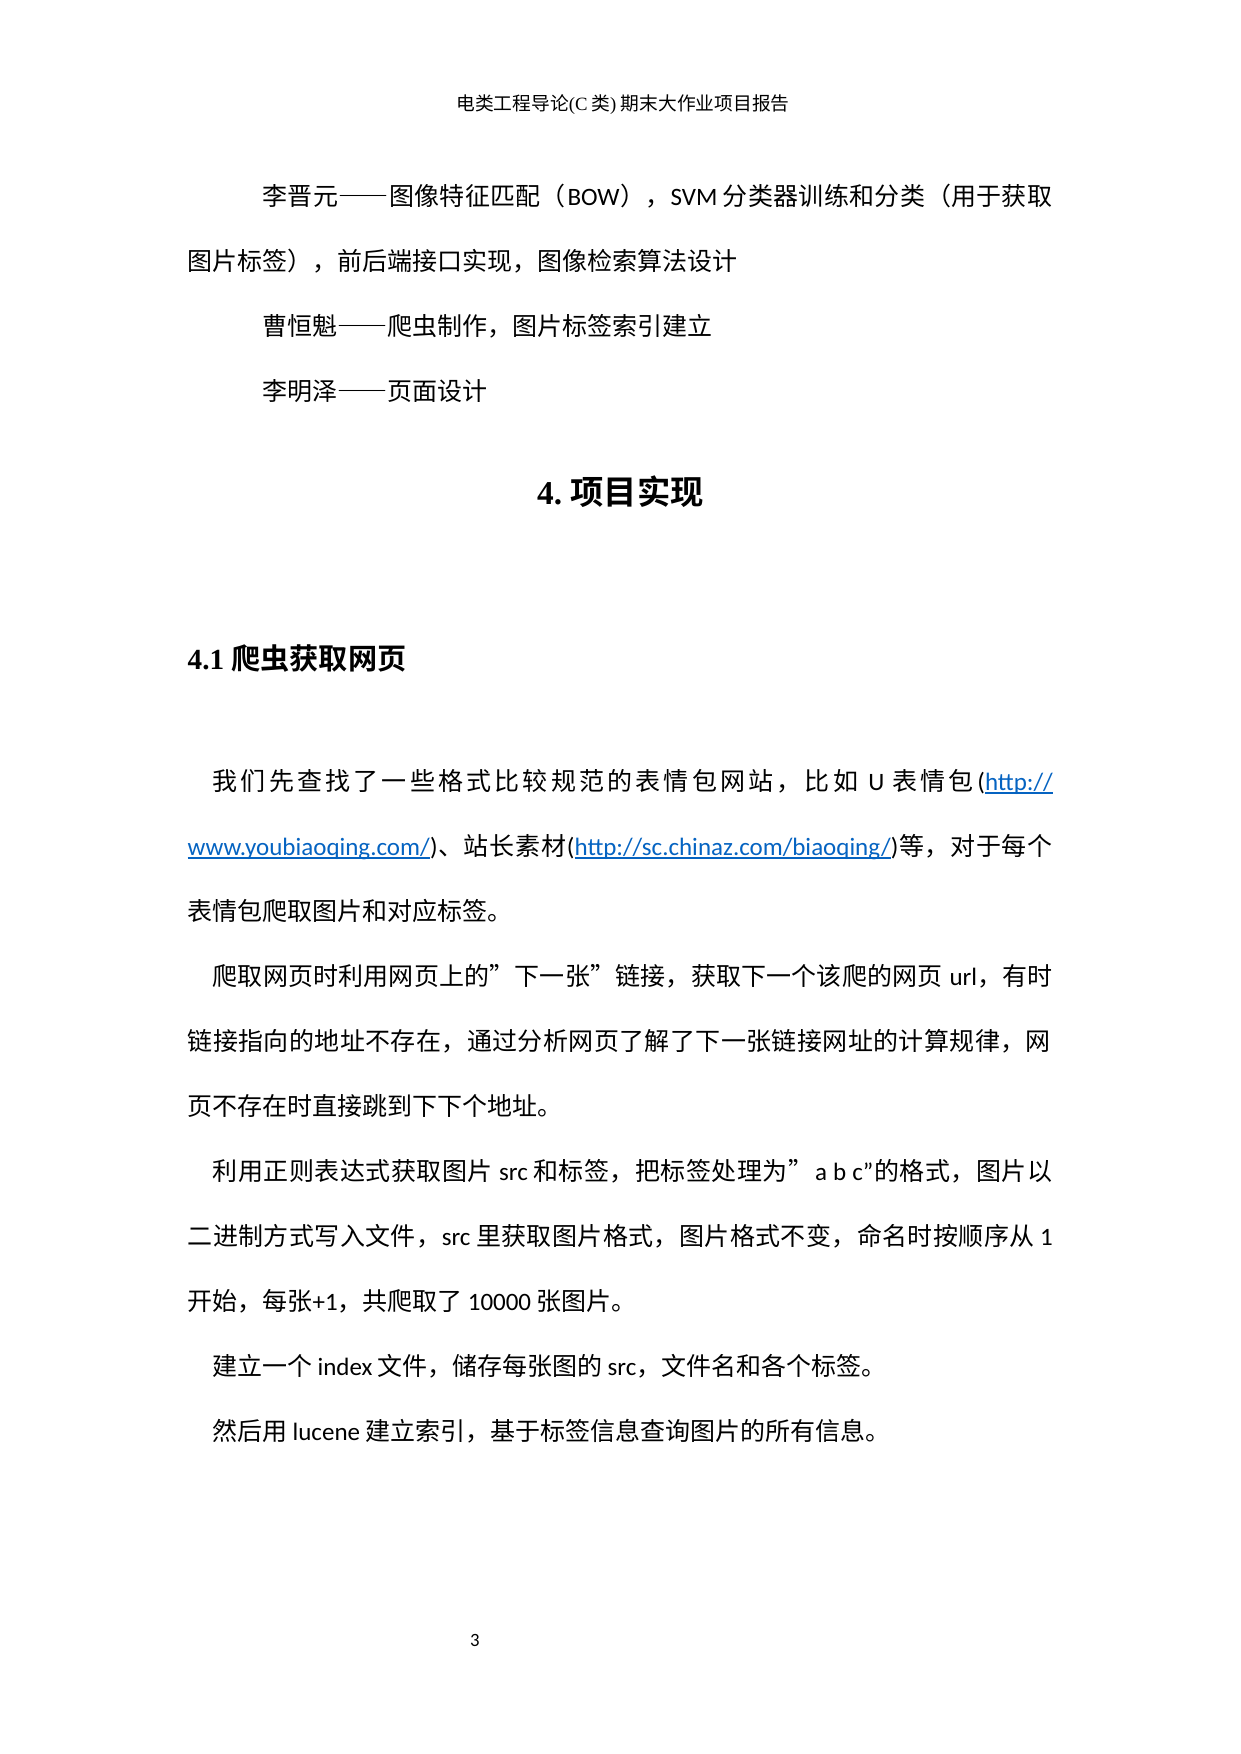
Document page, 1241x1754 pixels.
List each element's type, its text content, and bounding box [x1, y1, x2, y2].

subtitle 4. 项目实现 [187, 457, 1053, 522]
subtitle 4.1 爬虫获取网页 [187, 624, 1053, 689]
text 利用正则表达式获取图片src和标签，把标签处理为”a b c”的格式，图片以二进制方式写入文件，src里获取图片格式，图片格式不变，命名时按顺序从1开始，每张+1，共爬取了10000张图片。 [187, 1137, 1053, 1332]
text 李晋元——图像特征匹配（BOW），SVM分类器训练和分类（用于获取图片标签），前后端接口实现，图像检索算法设计 [187, 162, 1053, 292]
text 曹恒魁——爬虫制作，图片标签索引建立 [187, 292, 1053, 357]
text 然后用lucene建立索引，基于标签信息查询图片的所有信息。 [187, 1397, 1053, 1462]
text 建立一个index文件，储存每张图的src，文件名和各个标签。 [187, 1332, 1053, 1397]
text 爬取网页时利用网页上的”下一张”链接，获取下一个该爬的网页url，有时链接指向的地址不存在，通过分析网页了解了下一张链接网址的计算规律，网页不存在时直接跳到下下个地址。 [187, 942, 1053, 1137]
text 我们先查找了一些格式比较规范的表情包网站，比如U表情包(http://www.youbiaoqing.com/)、站长素材(http://sc.chinaz.com/biaoqing/)等，对于每个表情包爬取图片和对应标签。 [187, 747, 1053, 942]
text 李明泽——页面设计 [187, 357, 1053, 422]
